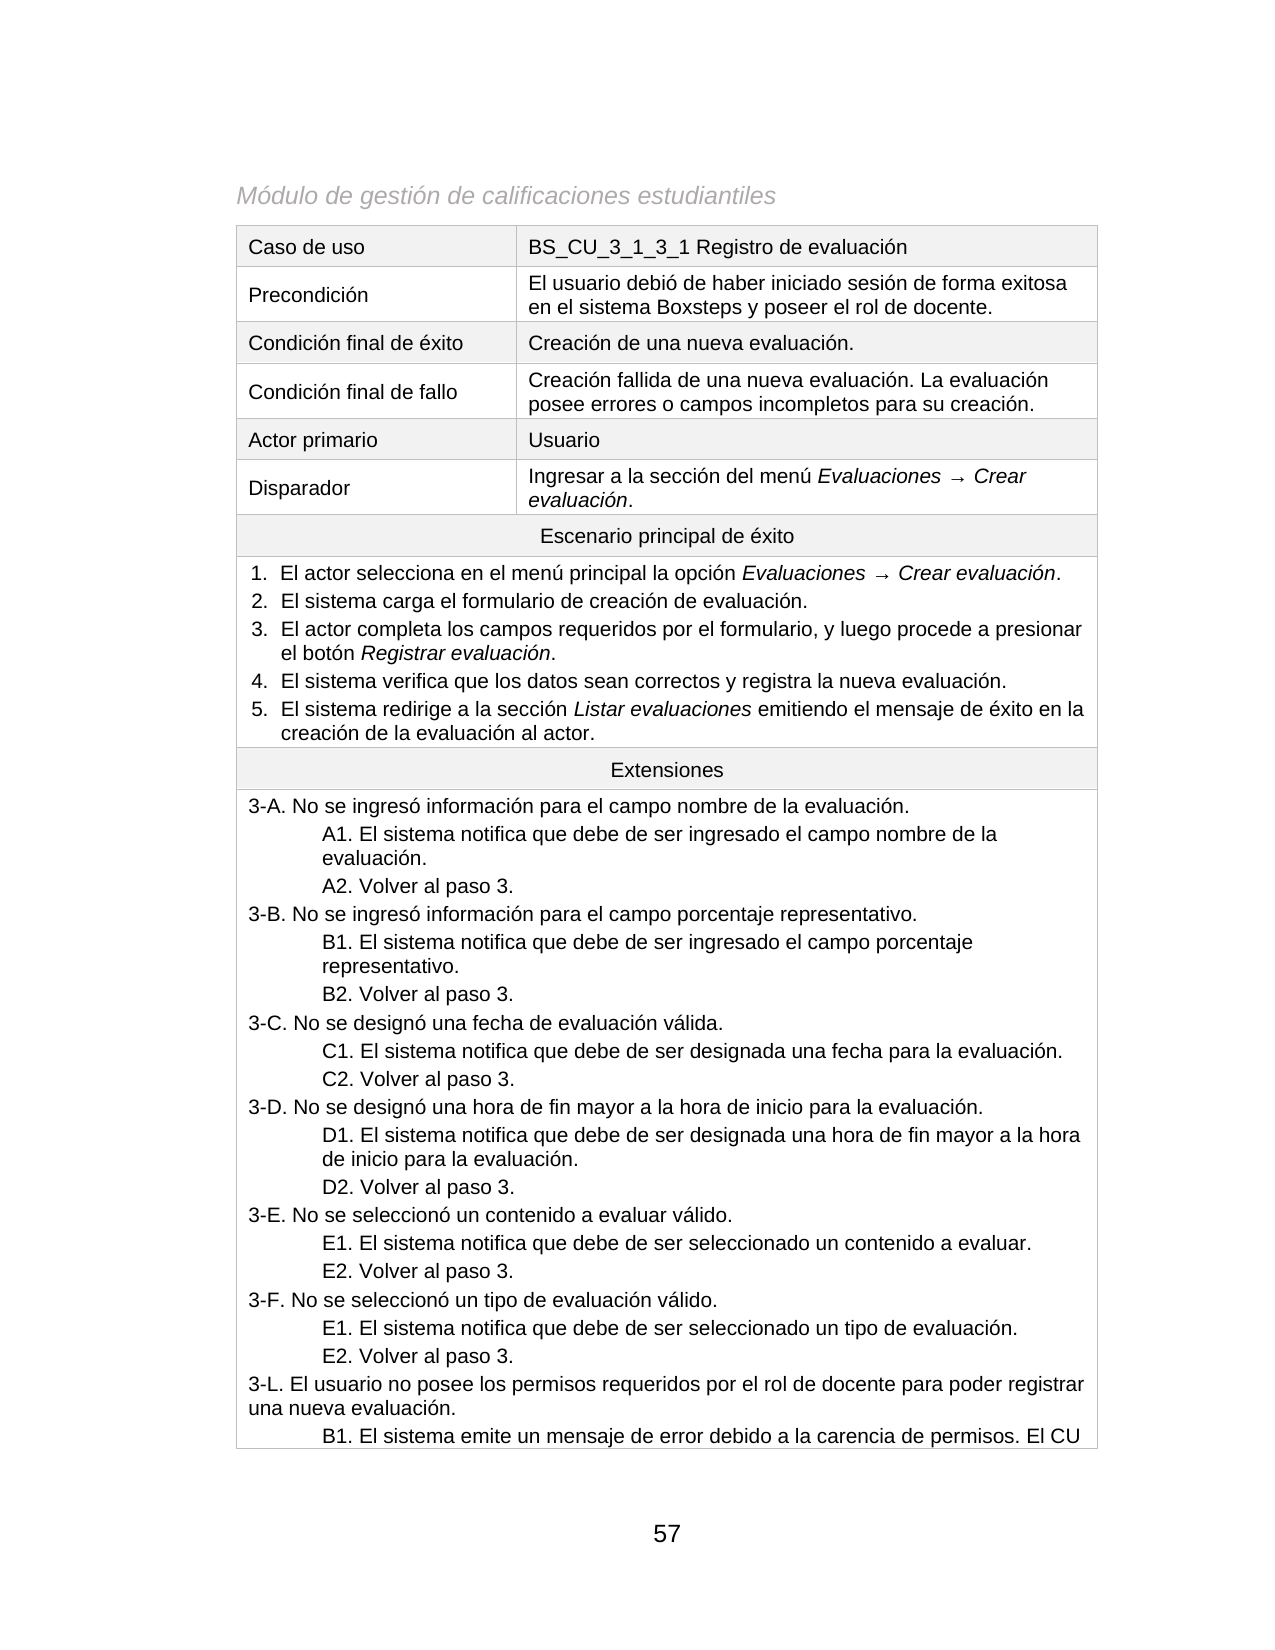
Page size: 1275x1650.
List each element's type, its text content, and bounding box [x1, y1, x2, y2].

table_cell Actor primario [237, 419, 516, 459]
table_cell El actor selecciona en el menú principal la opción Evaluaciones → Crear evaluación. El sistema carga el formulario de creación de evaluación. El actor completa los campos requeridos por el formulario, y luego procede a presionar el botón Registrar evaluación. El sistema verifica que los datos sean correctos y registra la nueva evaluación. El sistema redirige a la sección Listar evaluaciones emitiendo el mensaje de éxito en la creación de la evaluación al actor. [237, 557, 1097, 747]
table_cell El usuario debió de haber iniciado sesión de forma exitosa en el sistema Boxsteps y poseer el rol de docente. [517, 267, 1097, 321]
table_cell Disparador [237, 460, 516, 514]
subtitle Módulo de gestión de calificaciones estudiantiles [236, 181, 1098, 210]
table_cell Condición final de éxito [237, 322, 516, 362]
table_cell Creación fallida de una nueva evaluación. La evaluación posee errores o campos incompletos para su creación. [517, 364, 1097, 418]
table_cell Condición final de fallo [237, 364, 516, 418]
table_header Caso de uso [237, 226, 516, 266]
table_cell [237, 790, 1097, 1448]
table_header BS_CU_3_1_3_1 Registro de evaluación [517, 226, 1097, 266]
table_cell Escenario principal de éxito [237, 515, 1097, 556]
table_cell Precondición [237, 267, 516, 321]
table_cell Ingresar a la sección del menú Evaluaciones → Crear evaluación. [517, 460, 1097, 514]
table_cell Extensiones [237, 748, 1097, 788]
table_cell Creación de una nueva evaluación. [517, 322, 1097, 362]
table_cell Usuario [517, 419, 1097, 459]
